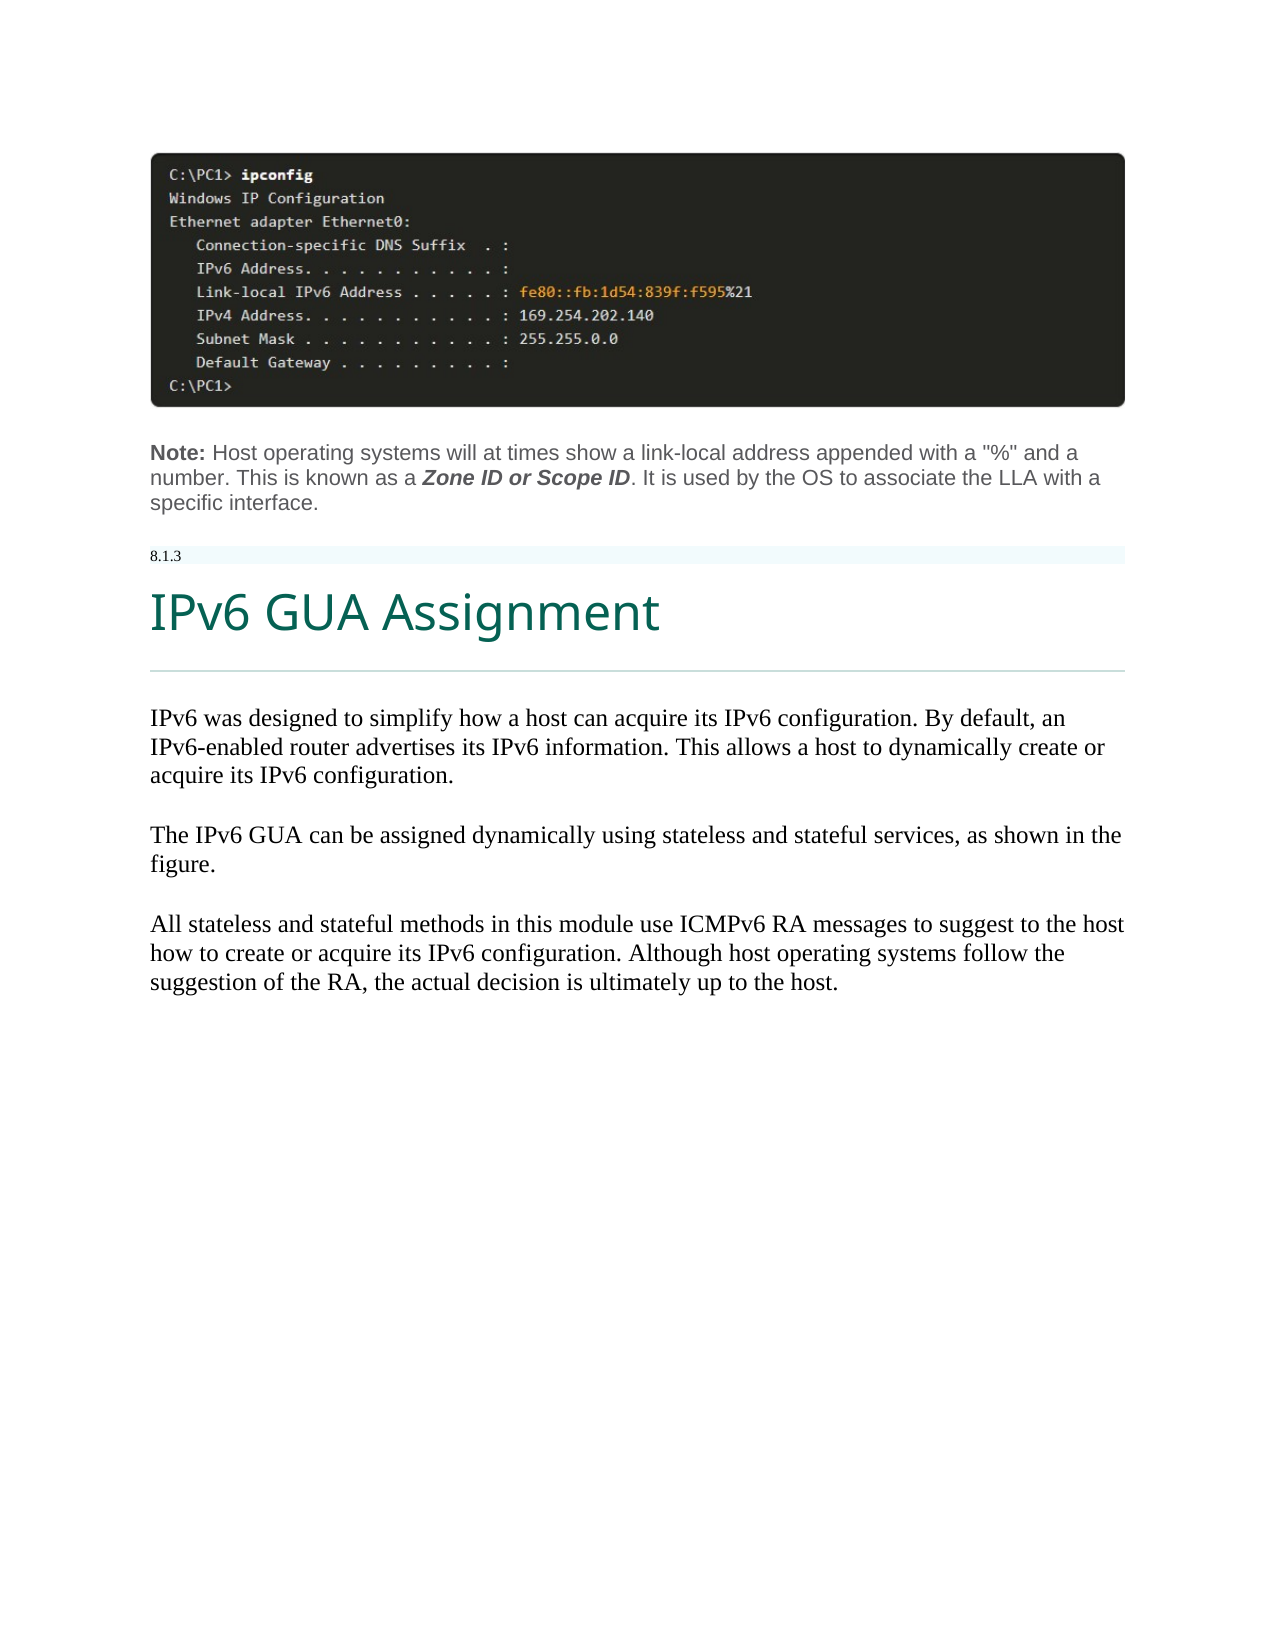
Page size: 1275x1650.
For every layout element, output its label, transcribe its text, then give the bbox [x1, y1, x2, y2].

text 8.1.3 [150, 546, 1125, 564]
picture [150, 150, 1125, 409]
text Note: Host operating systems will at times show a link-local address appended with a "%" and a number. This is known as a Zone ID or Scope ID. It is used by the OS to associate the LLA with a specific interface. [150, 439, 1125, 515]
text The IPv6 GUA can be assigned dynamically using stateless and stateful services, as shown in the figure. [150, 820, 1125, 878]
text IPv6 was designed to simplify how a host can acquire its IPv6 configuration. By default, an IPv6-enabled router advertises its IPv6 information. This allows a host to dynamically create or acquire its IPv6 configuration. [150, 703, 1125, 789]
text All stateless and stateful methods in this module use ICMPv6 RA messages to suggest to the host how to create or acquire its IPv6 configuration. Although host operating systems follow the suggestion of the RA, the actual decision is ultimately up to the host. [150, 909, 1125, 995]
text IPv6 GUA Assignment [150, 577, 1125, 670]
